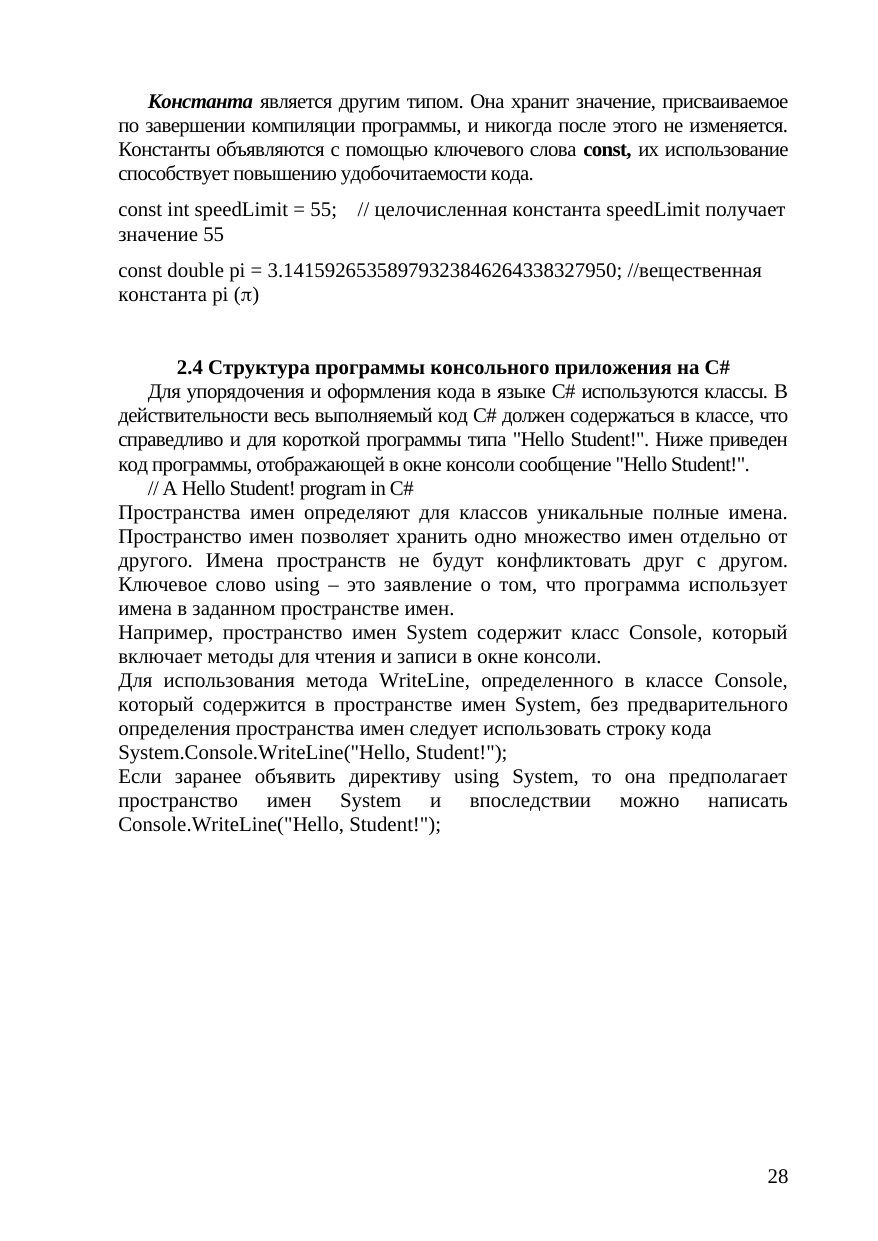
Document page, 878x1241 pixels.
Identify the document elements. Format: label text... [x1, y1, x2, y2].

text const int speedLimit = 55; // целочисленная константа speedLimit получает значение 55 [118, 197, 788, 246]
list Если заранее объявить директиву using System, то она предполагает пространство имен System и впоследствии можно написать Console.WriteLine("Hello, Student!"); [118, 764, 788, 836]
text const double pi = 3.14159265358979323846264338327950; //вещественная константа pi () [118, 258, 788, 306]
text // A Hello Student! program in C# [118, 476, 788, 499]
list Для использования метода WriteLine, определенного в классе Console, который содержится в пространстве имен System, без предварительного определения пространства имен следует использовать строку кода [118, 668, 788, 740]
list Например, пространство имен System содержит класс Console, который включает методы для чтения и записи в окне консоли. [118, 620, 788, 668]
text Константа является другим типом. Она хранит значение, присваиваемое по завершении компиляции программы, и никогда после этого не изменяется. Константы объявляются с помощью ключевого слова const, их использование способствует повышению удобочитаемости кода. [118, 89, 788, 185]
text Для упорядочения и оформления кода в языке C# используются классы. В действительности весь выполняемый код C# должен содержаться в классе, что справедливо и для короткой программы типа "Hello Student!". Ниже приведен код программы, отображающей в окне консоли сообщение "Hello Student!". [118, 379, 788, 476]
subtitle 2.4 Структура программы консольного приложения на C# [118, 355, 788, 379]
list Пространства имен определяют для классов уникальные полные имена. Пространство имен позволяет хранить одно множество имен отдельно от другого. Имена пространств не будут конфликтовать друг с другом. Ключевое слово using – это заявление о том, что программа использует имена в заданном пространстве имен. [118, 499, 788, 620]
list System.Console.WriteLine("Hello, Student!"); [118, 740, 788, 764]
